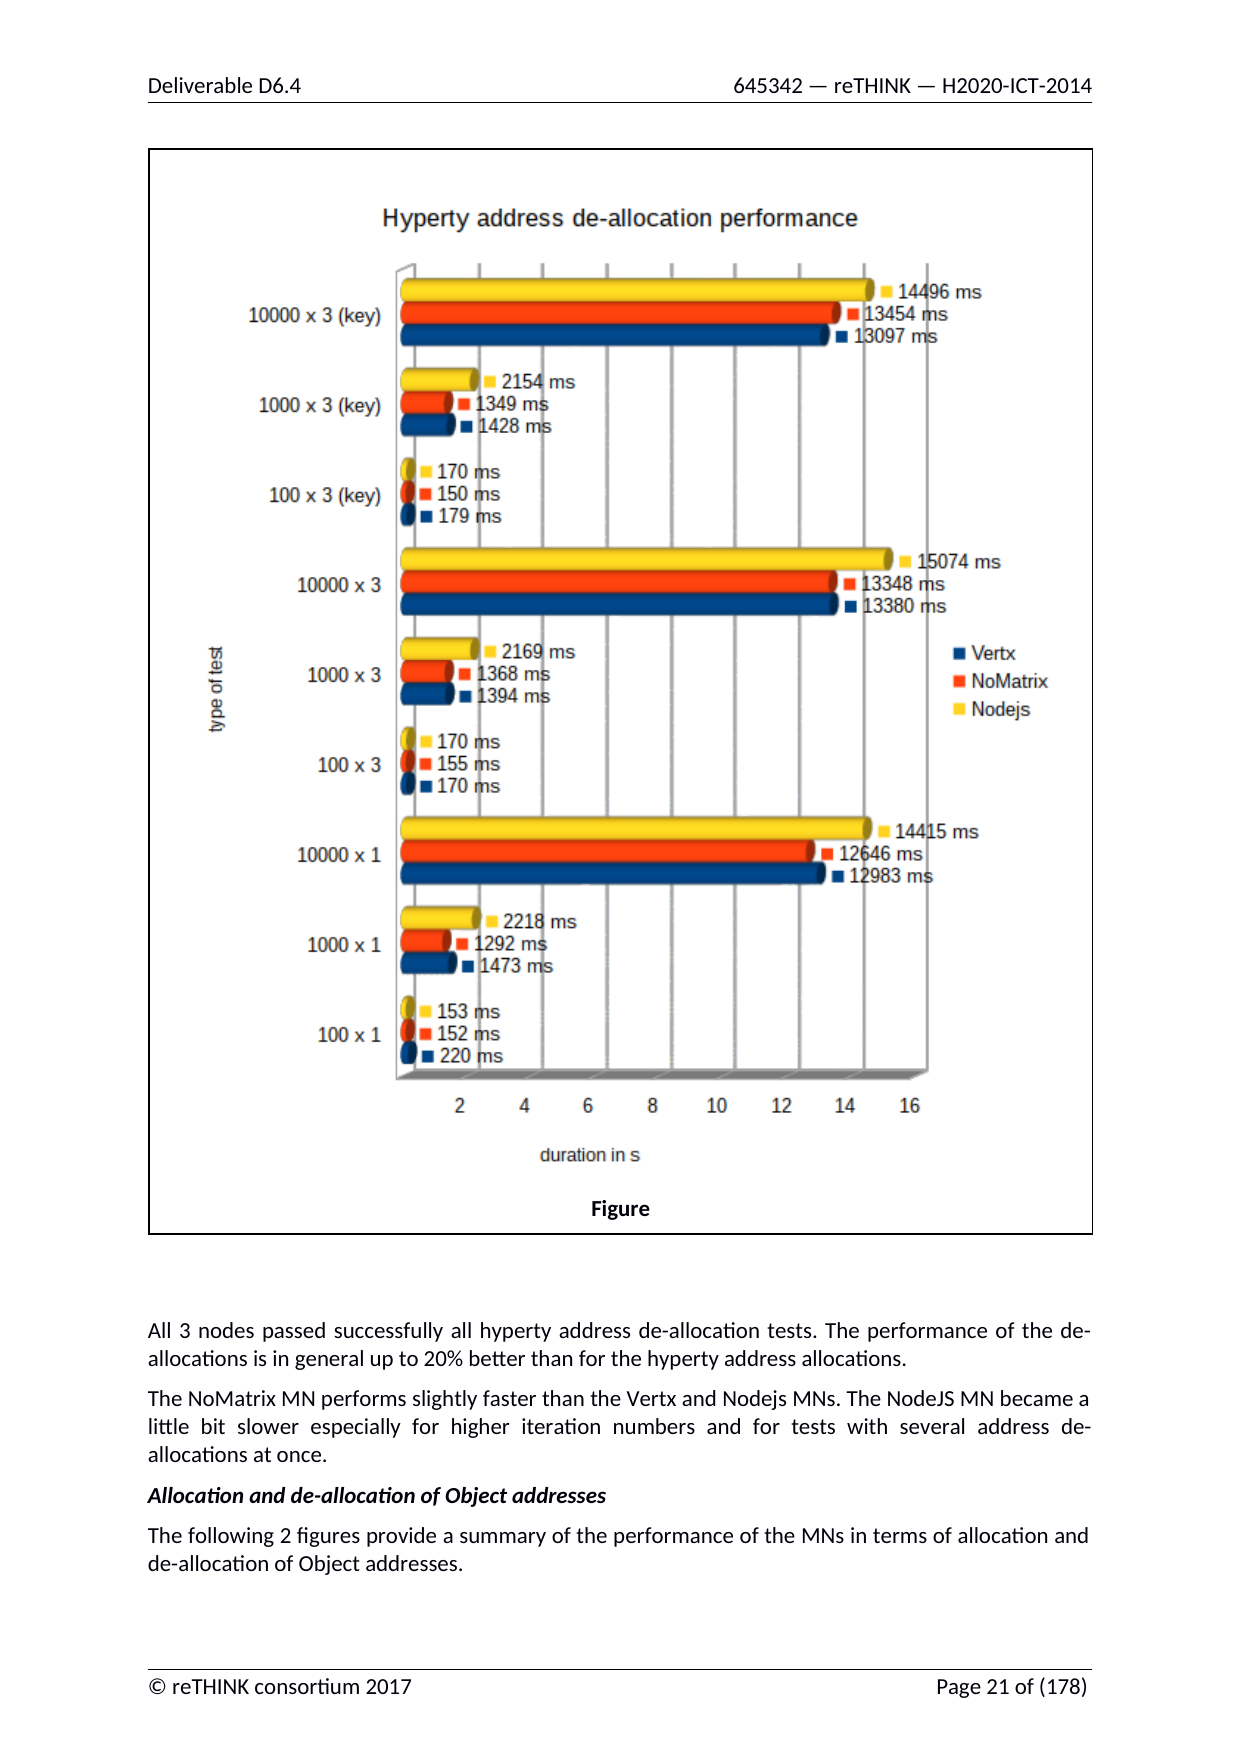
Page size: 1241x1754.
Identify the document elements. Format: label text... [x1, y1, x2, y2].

text Allocation and de-allocation of Object addresses [148, 1481, 1092, 1509]
text The following 2 figures provide a summary of the performance of the MNs in terms of allocation and de-allocation of Object addresses. [148, 1521, 1092, 1577]
text All 3 nodes passed successfully all hyperty address de-allocation tests. The performance of the de-allocations is in general up to 20% better than for the hyperty address allocations. [148, 1316, 1092, 1372]
picture [175, 169, 1066, 1194]
text The NoMatrix MN performs slightly faster than the Vertx and Nodejs MNs. The NodeJS MN became a little bit slower especially for higher iteration numbers and for tests with several address de-allocations at once. [148, 1384, 1092, 1468]
